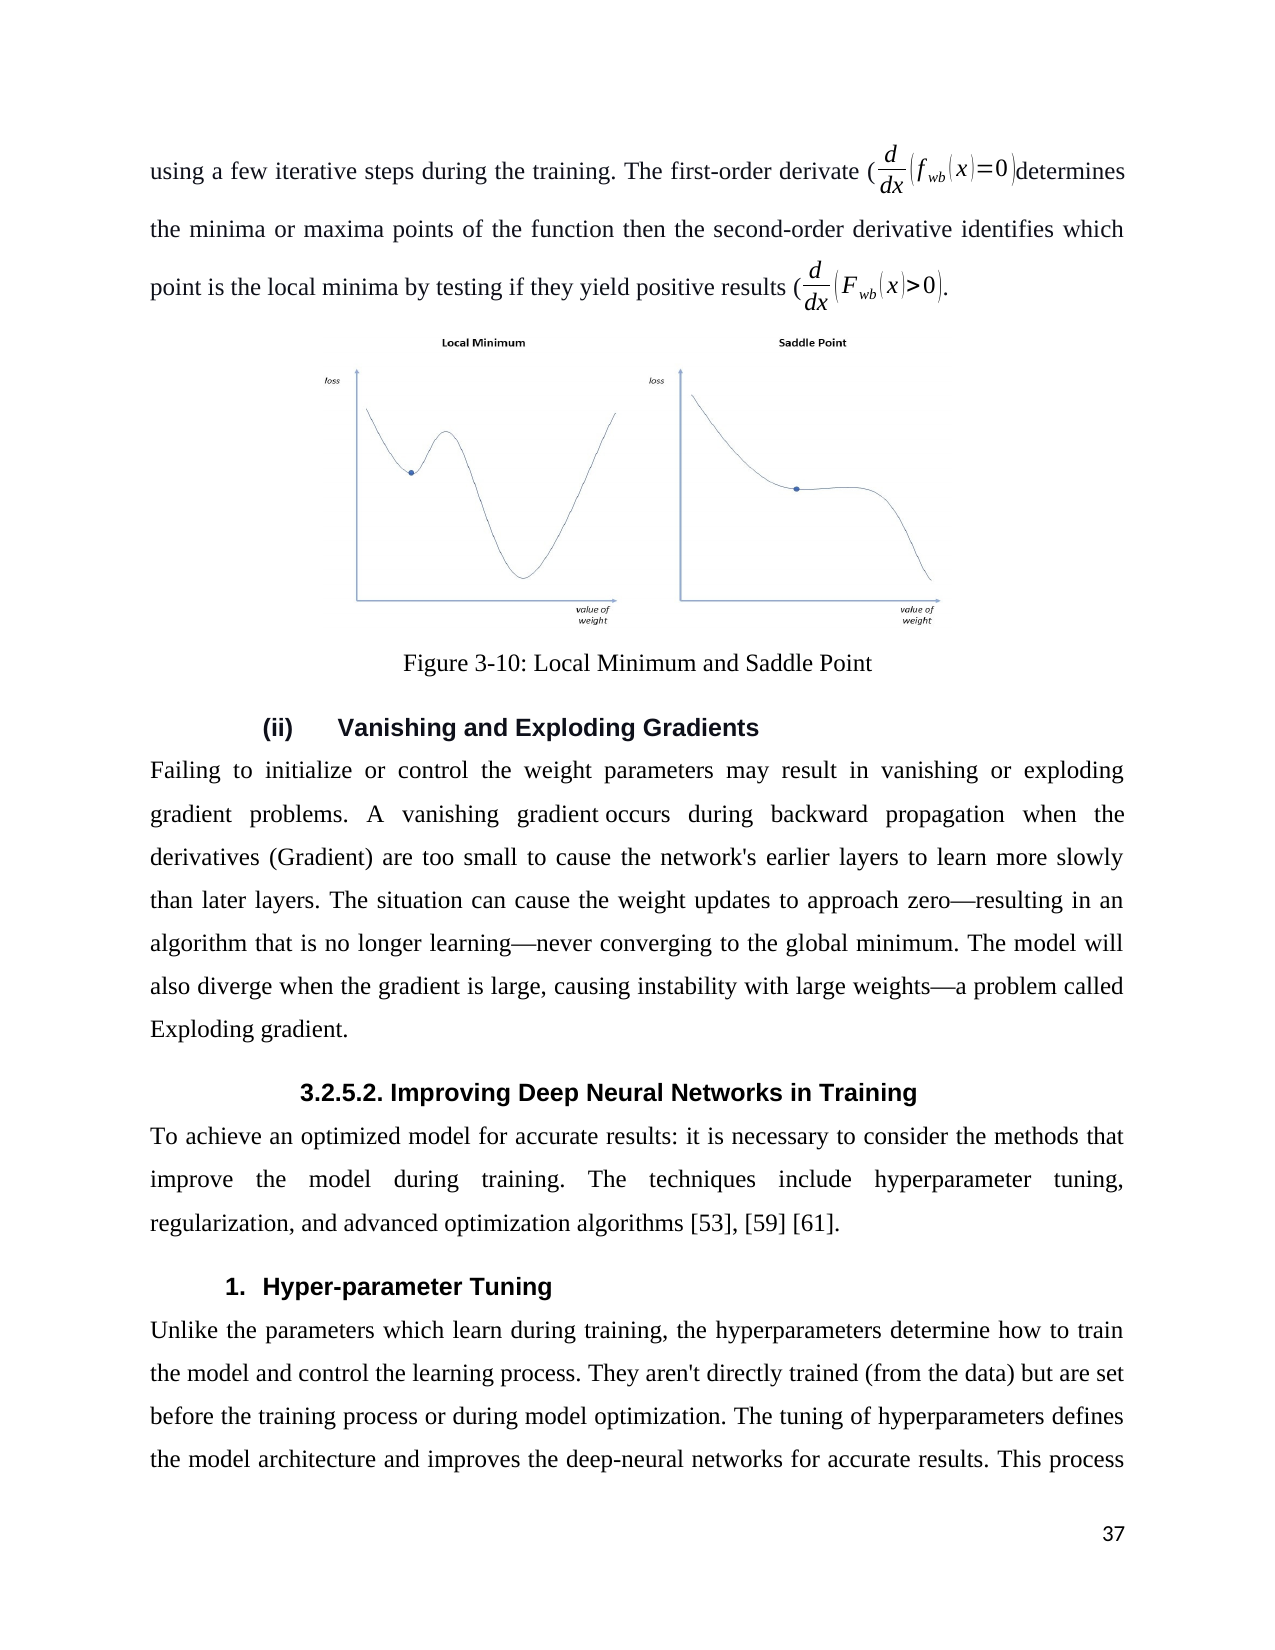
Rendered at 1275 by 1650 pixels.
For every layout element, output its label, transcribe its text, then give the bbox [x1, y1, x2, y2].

picture [322, 330, 953, 635]
text Failing to initialize or control the weight parameters may result in vanishing or exploding gradient problems. A vanishing gradient occurs during backward propagation when the derivatives (Gradient) are too small to cause the network's earlier layers to learn more slowly than later layers. The situation can cause the weight updates to approach zero—resulting in an algorithm that is no longer learning—never converging to the global minimum. The model will also diverge when the gradient is large, causing instability with large weights—a problem called Exploding gradient. [150, 756, 1125, 1043]
text Figure 3-10: Local Minimum and Saddle Point [150, 648, 1125, 677]
list Hyper-parameter Tuning [225, 1272, 1125, 1300]
list Vanishing and Exploding Gradients [262, 712, 1125, 741]
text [150, 1315, 1125, 1473]
text 3.2.5.2. Improving Deep Neural Networks in Training [225, 1078, 1125, 1107]
text To achieve an optimized model for accurate results: it is necessary to consider the methods that improve the model during training. The techniques include hyperparameter tuning, regularization, and advanced optimization algorithms [53], [59] [61]. [150, 1121, 1125, 1236]
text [150, 141, 1125, 316]
